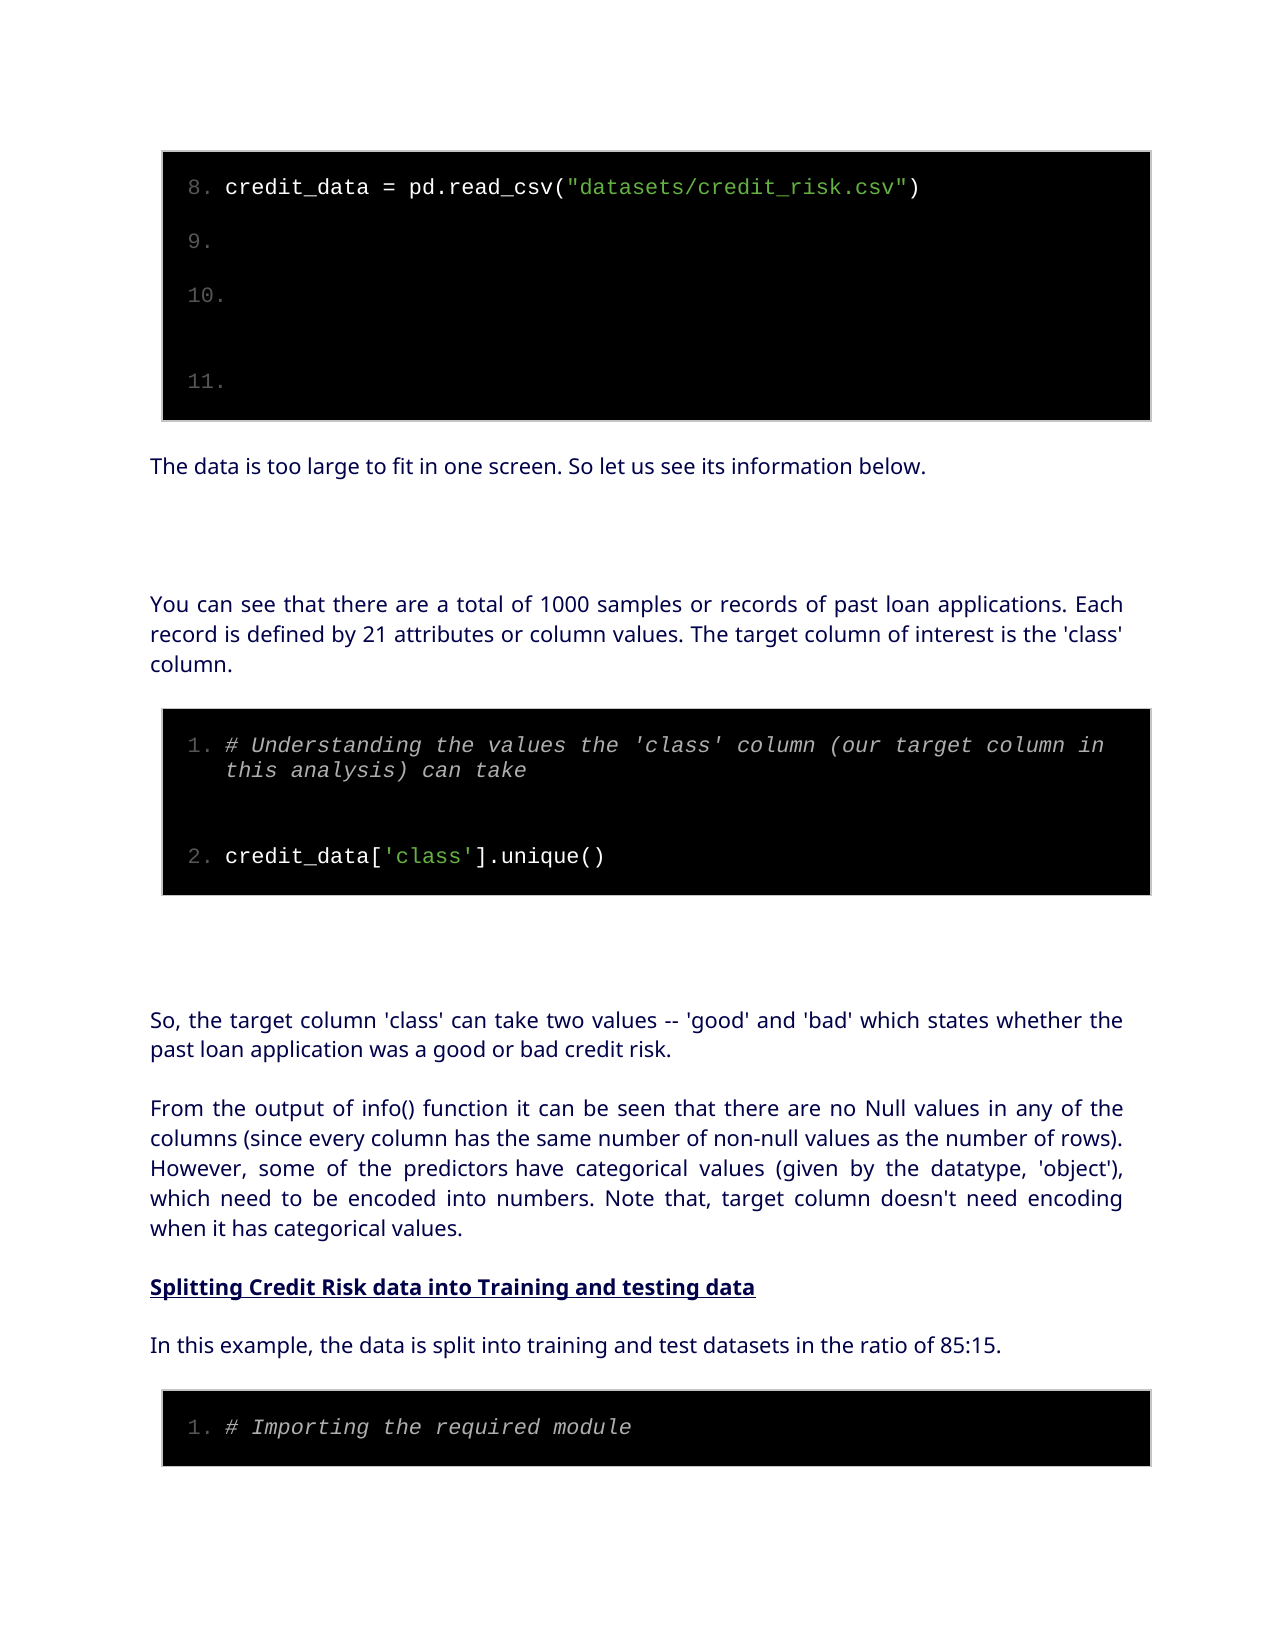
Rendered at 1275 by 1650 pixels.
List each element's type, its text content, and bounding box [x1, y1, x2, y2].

text You can see that there are a total of 1000 samples or records of past loan applications. Each record is defined by 21 attributes or column values. The target column of interest is the 'class' column. [150, 589, 1125, 678]
list # Importing the required module [163, 1391, 1150, 1466]
list credit_data['class'].unique() [163, 786, 1150, 895]
list # Understanding the values the 'class' column (our target column in this analysis) can take [163, 709, 1150, 784]
text Splitting Credit Risk data into Training and testing data [150, 1271, 1125, 1301]
text In this example, the data is split into training and test datasets in the ratio of 85:15. [150, 1330, 1125, 1360]
text The data is too large to fit in one screen. So let us see its information below. [150, 451, 1125, 481]
text So, the target column 'class' can take two values -- 'good' and 'bad' which states whether the past loan application was a good or bad credit risk. [150, 1004, 1125, 1064]
list credit_data = pd.read_csv("datasets/credit_risk.csv") [163, 152, 1150, 201]
text From the output of info() function it can be seen that there are no Null values in any of the columns (since every column has the same number of non-null values as the number of rows). However, some of the predictors have categorical values (given by the datatype, 'object'), which need to be encoded into numbers. Note that, target column doesn't need encoding when it has categorical values. [150, 1093, 1125, 1242]
